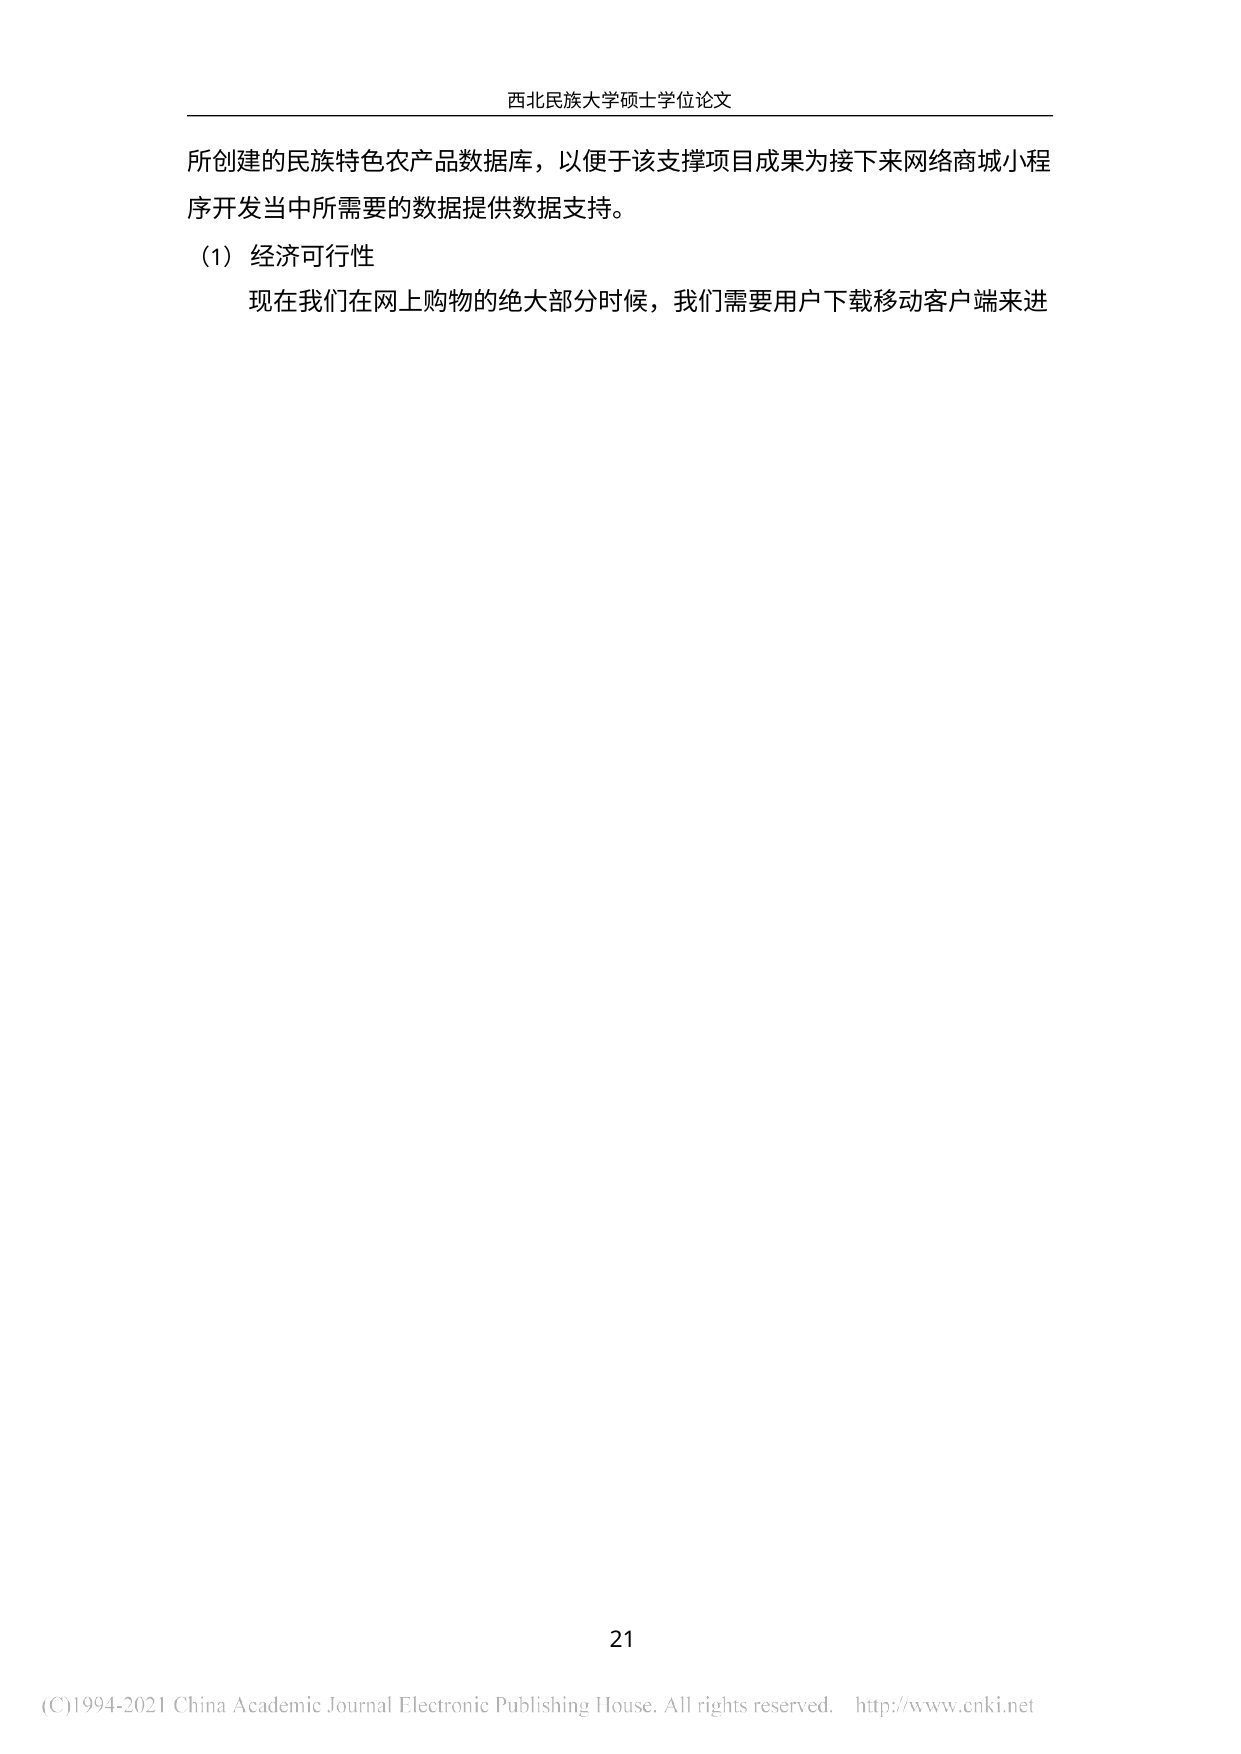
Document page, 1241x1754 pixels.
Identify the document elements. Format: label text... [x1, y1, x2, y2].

list 经济可行性 [187, 236, 1096, 272]
text 现在我们在网上购物的绝大部分时候，我们需要用户下载移动客户端来进 [248, 282, 1096, 318]
picture [855, 1696, 1034, 1717]
picture [42, 1696, 832, 1717]
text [187, 142, 1053, 225]
